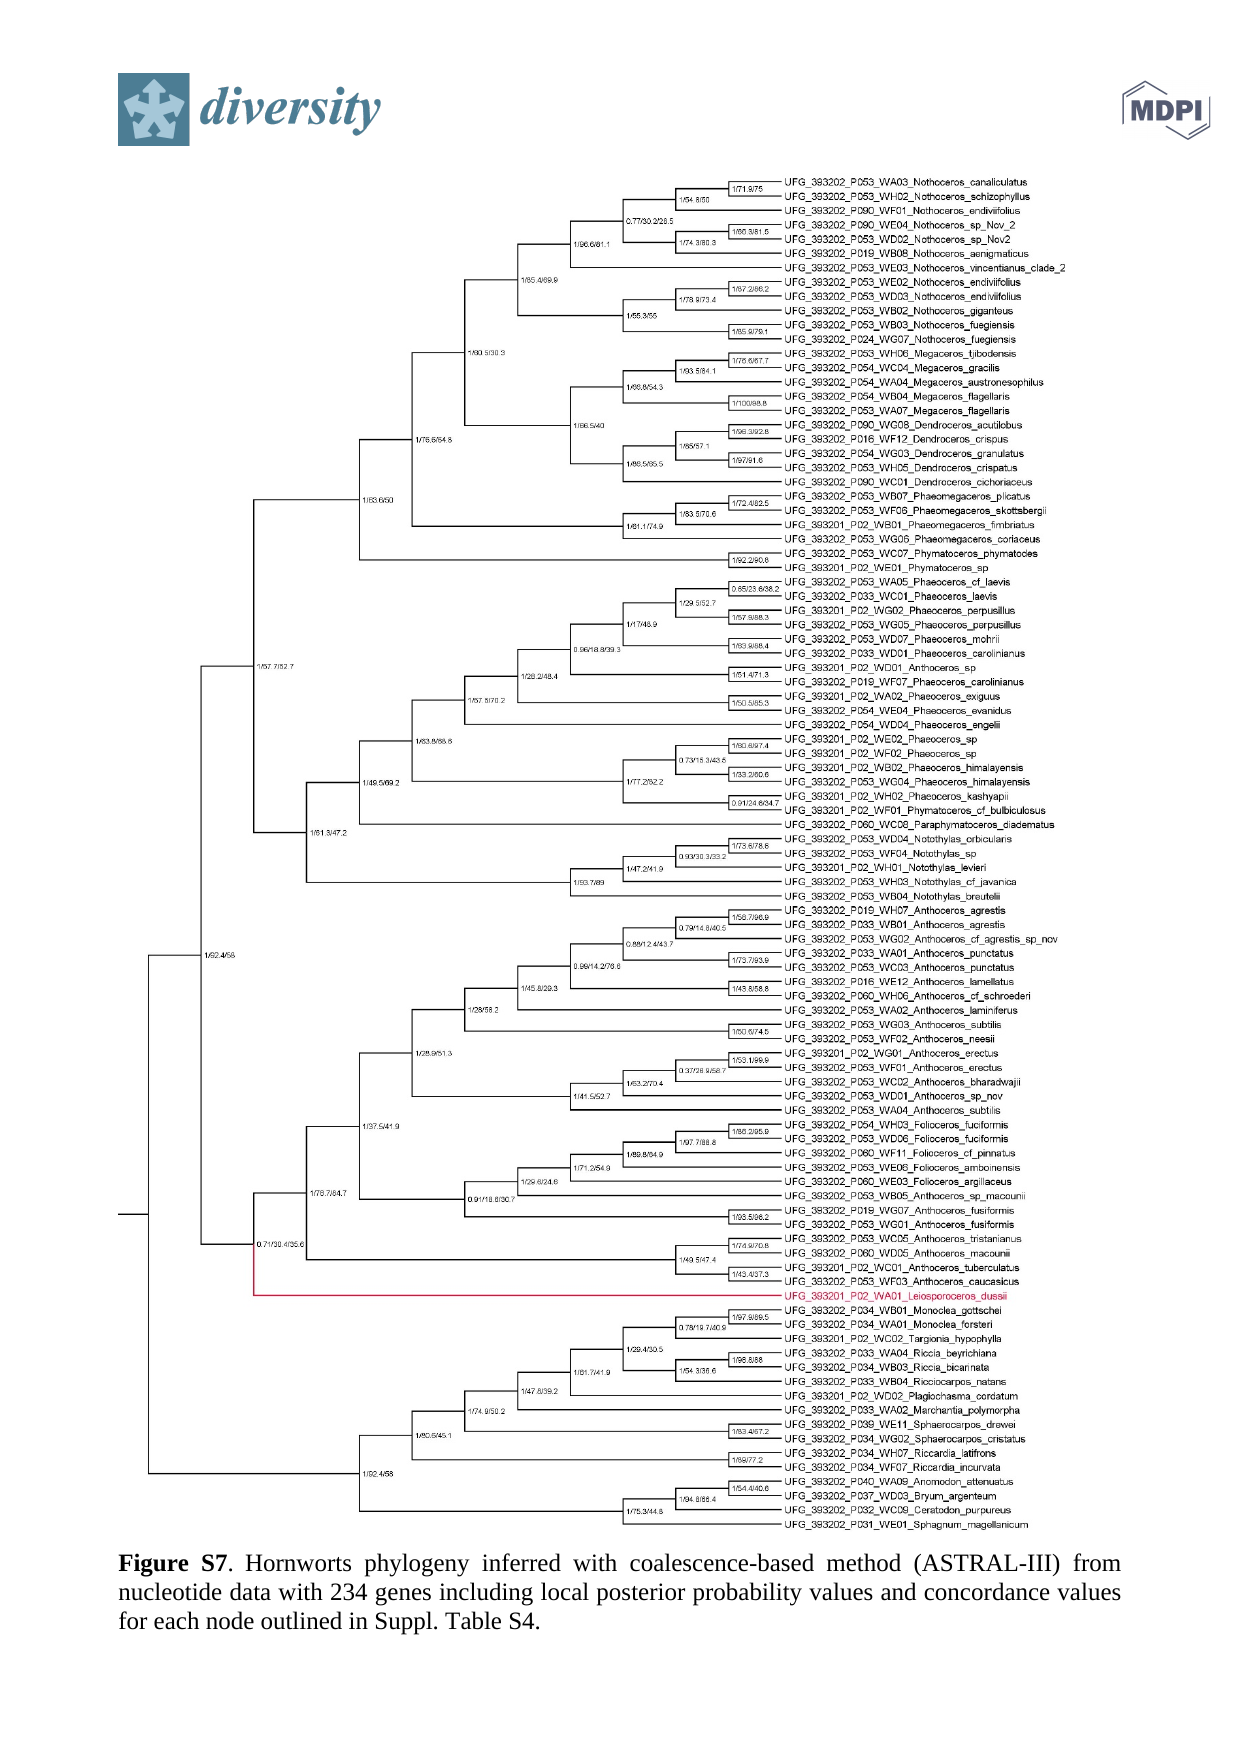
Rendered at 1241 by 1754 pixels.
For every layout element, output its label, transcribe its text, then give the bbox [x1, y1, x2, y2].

picture [118, 73, 381, 146]
picture [118, 173, 1067, 1532]
text Figure S7. Hornworts phylogeny inferred with coalescence-based method (ASTRAL-III) from nucleotide data with 234 genes including local posterior probability values and concordance values for each node outlined in Suppl. Table S4. [118, 1548, 1122, 1634]
